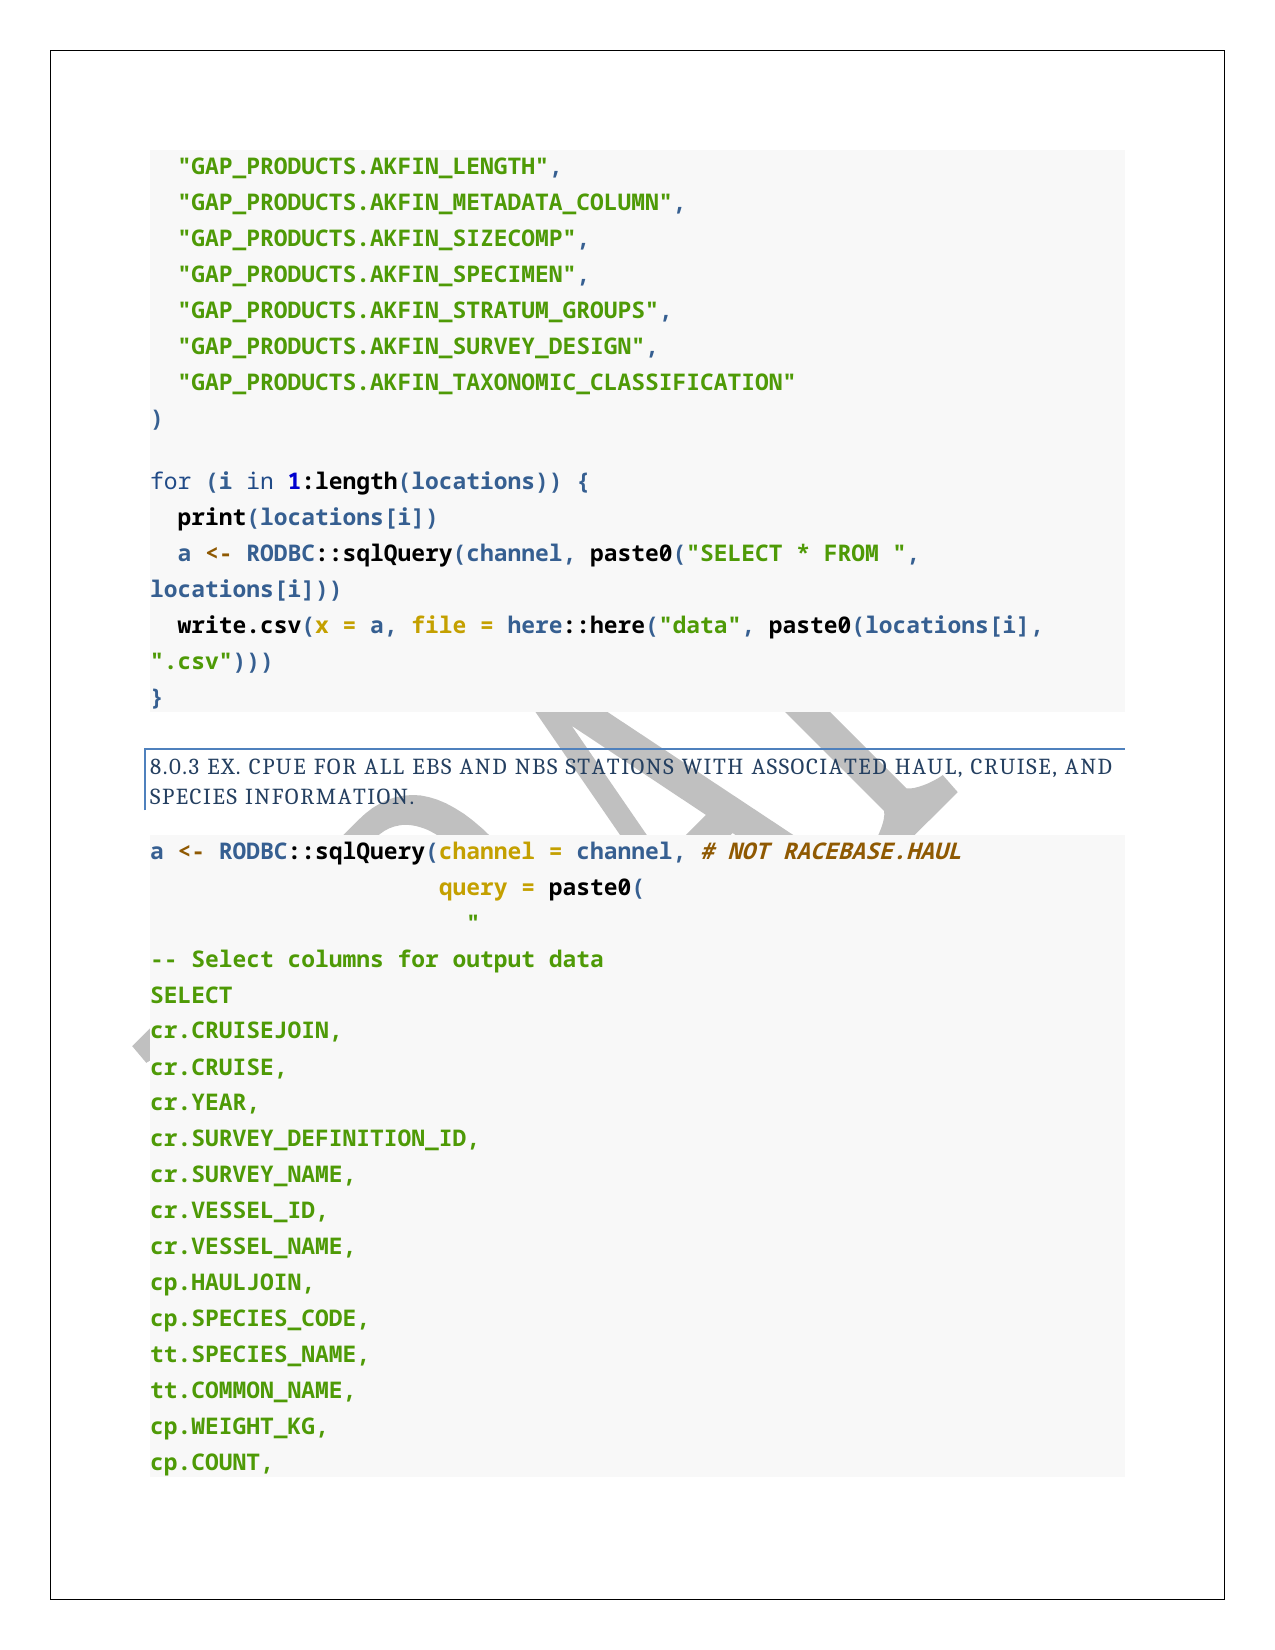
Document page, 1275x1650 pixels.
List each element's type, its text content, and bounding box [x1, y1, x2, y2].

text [150, 150, 1125, 712]
subtitle 8.0.3 Ex. CPUE for all EBS and NBS stations with associated haul, cruise, and species information. [146, 750, 1125, 810]
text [150, 835, 1125, 1477]
